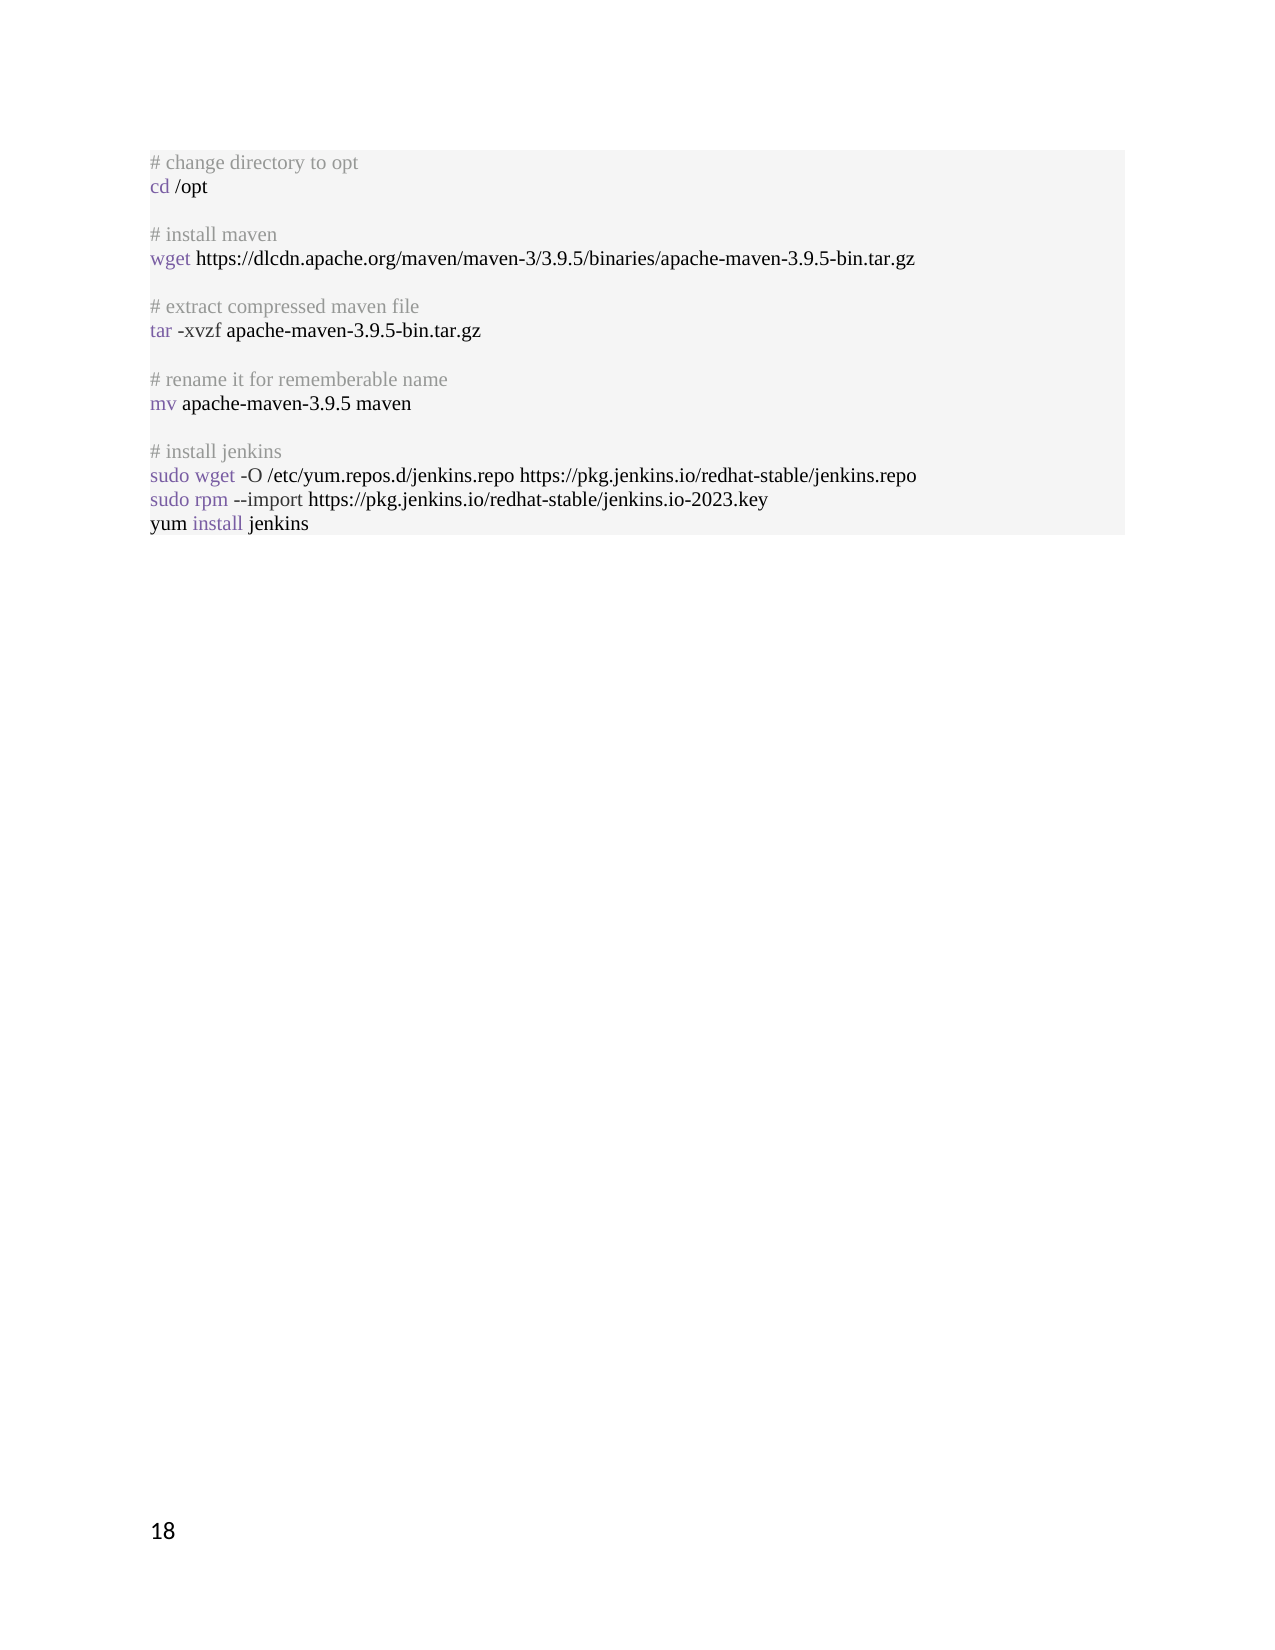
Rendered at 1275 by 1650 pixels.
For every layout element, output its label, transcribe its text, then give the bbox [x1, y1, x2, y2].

text mv apache-maven-3.9.5 maven [150, 391, 1125, 415]
text # extract compressed maven file [150, 294, 1125, 318]
text # install maven [150, 222, 1125, 246]
text cd /opt [150, 174, 1125, 198]
text sudo rpm --import https://pkg.jenkins.io/redhat-stable/jenkins.io-2023.key [150, 487, 1125, 511]
text yum install jenkins [150, 511, 1125, 535]
text # rename it for rememberable name [150, 367, 1125, 391]
text tar -xvzf apache-maven-3.9.5-bin.tar.gz [150, 318, 1125, 342]
text wget https://dlcdn.apache.org/maven/maven-3/3.9.5/binaries/apache-maven-3.9.5-bin.tar.gz [150, 246, 1125, 270]
text # install jenkins [150, 439, 1125, 463]
text # change directory to opt [150, 150, 1125, 174]
text sudo wget -O /etc/yum.repos.d/jenkins.repo https://pkg.jenkins.io/redhat-stable/jenkins.repo [150, 463, 1125, 487]
